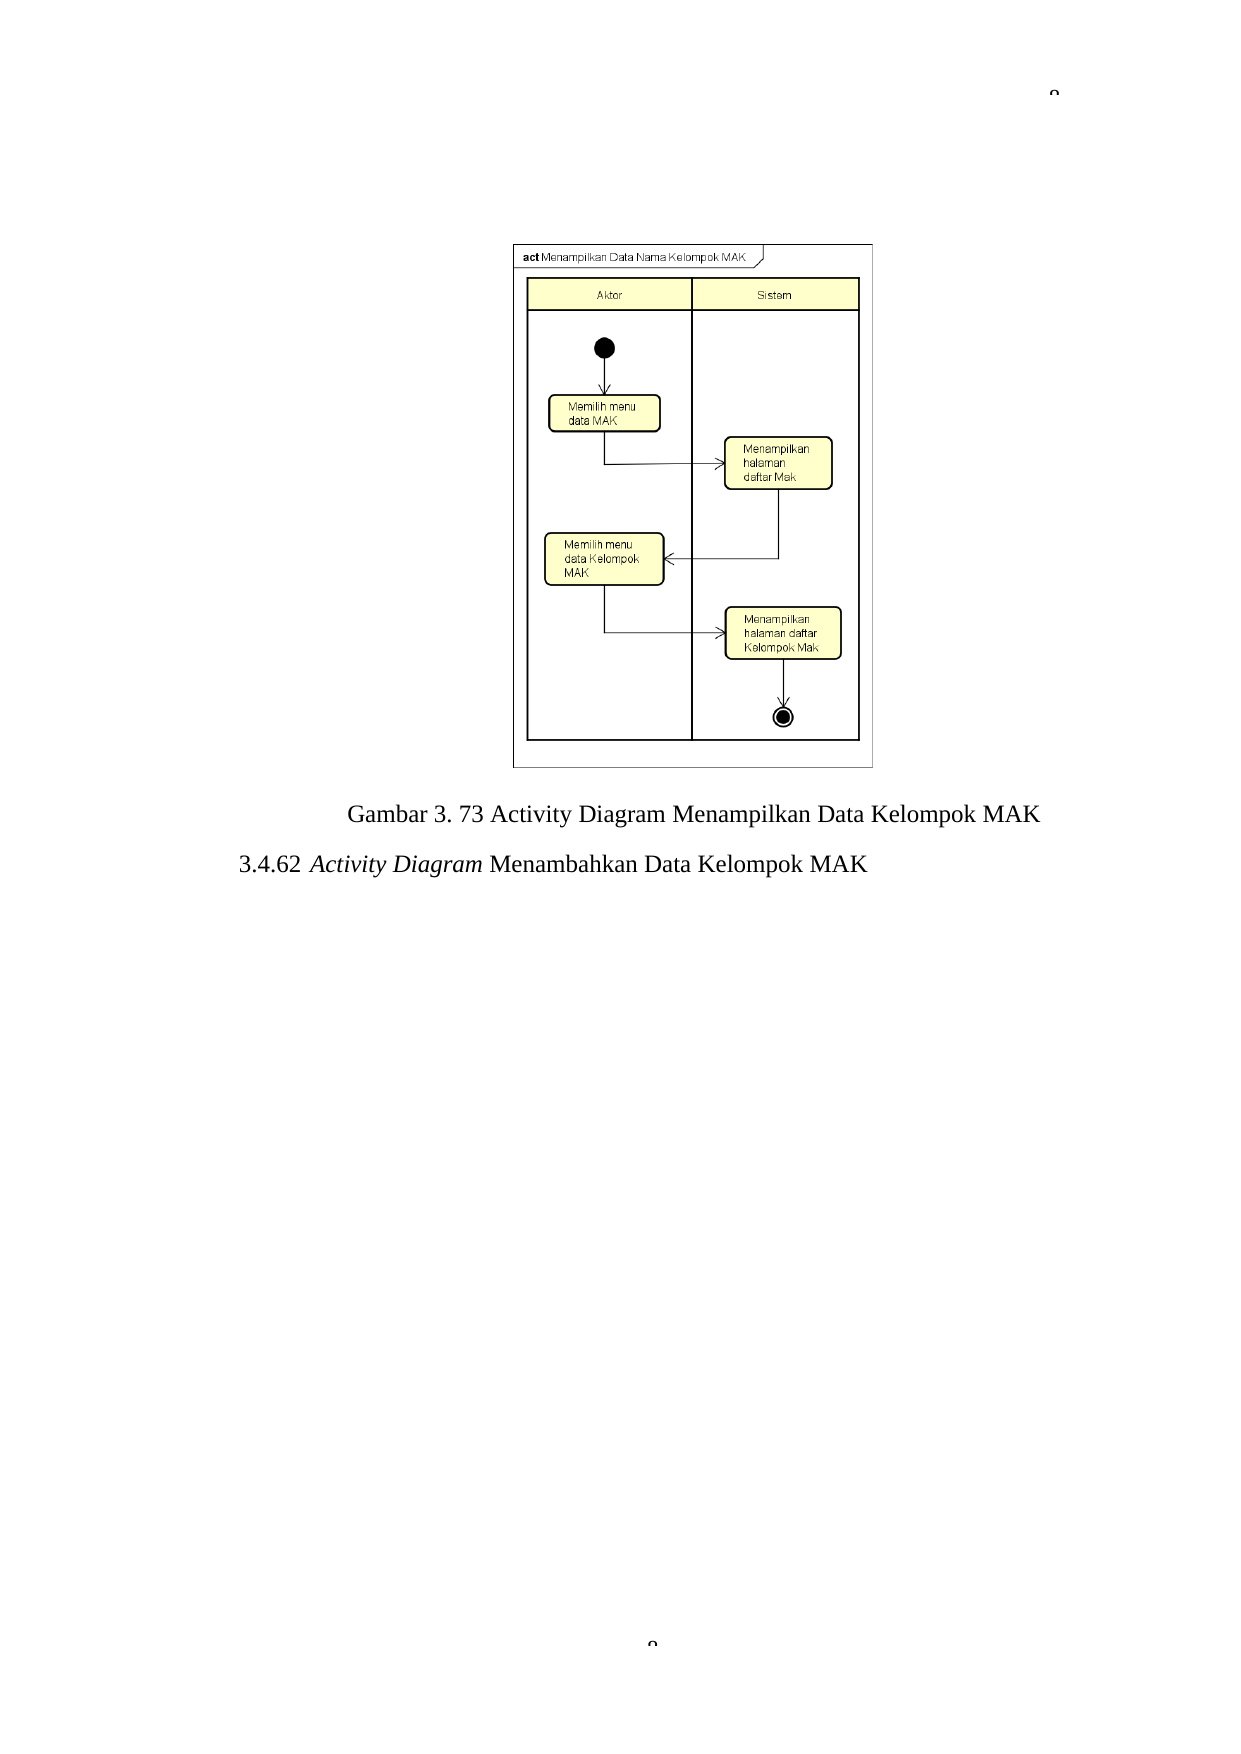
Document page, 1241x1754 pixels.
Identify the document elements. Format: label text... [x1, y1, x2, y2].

text Gambar 3. 73 Activity Diagram Menampilkan Data Kelompok MAK [347, 799, 1090, 828]
picture [512, 244, 873, 768]
list Activity Diagram Menambahkan Data Kelompok MAK [239, 849, 1090, 878]
